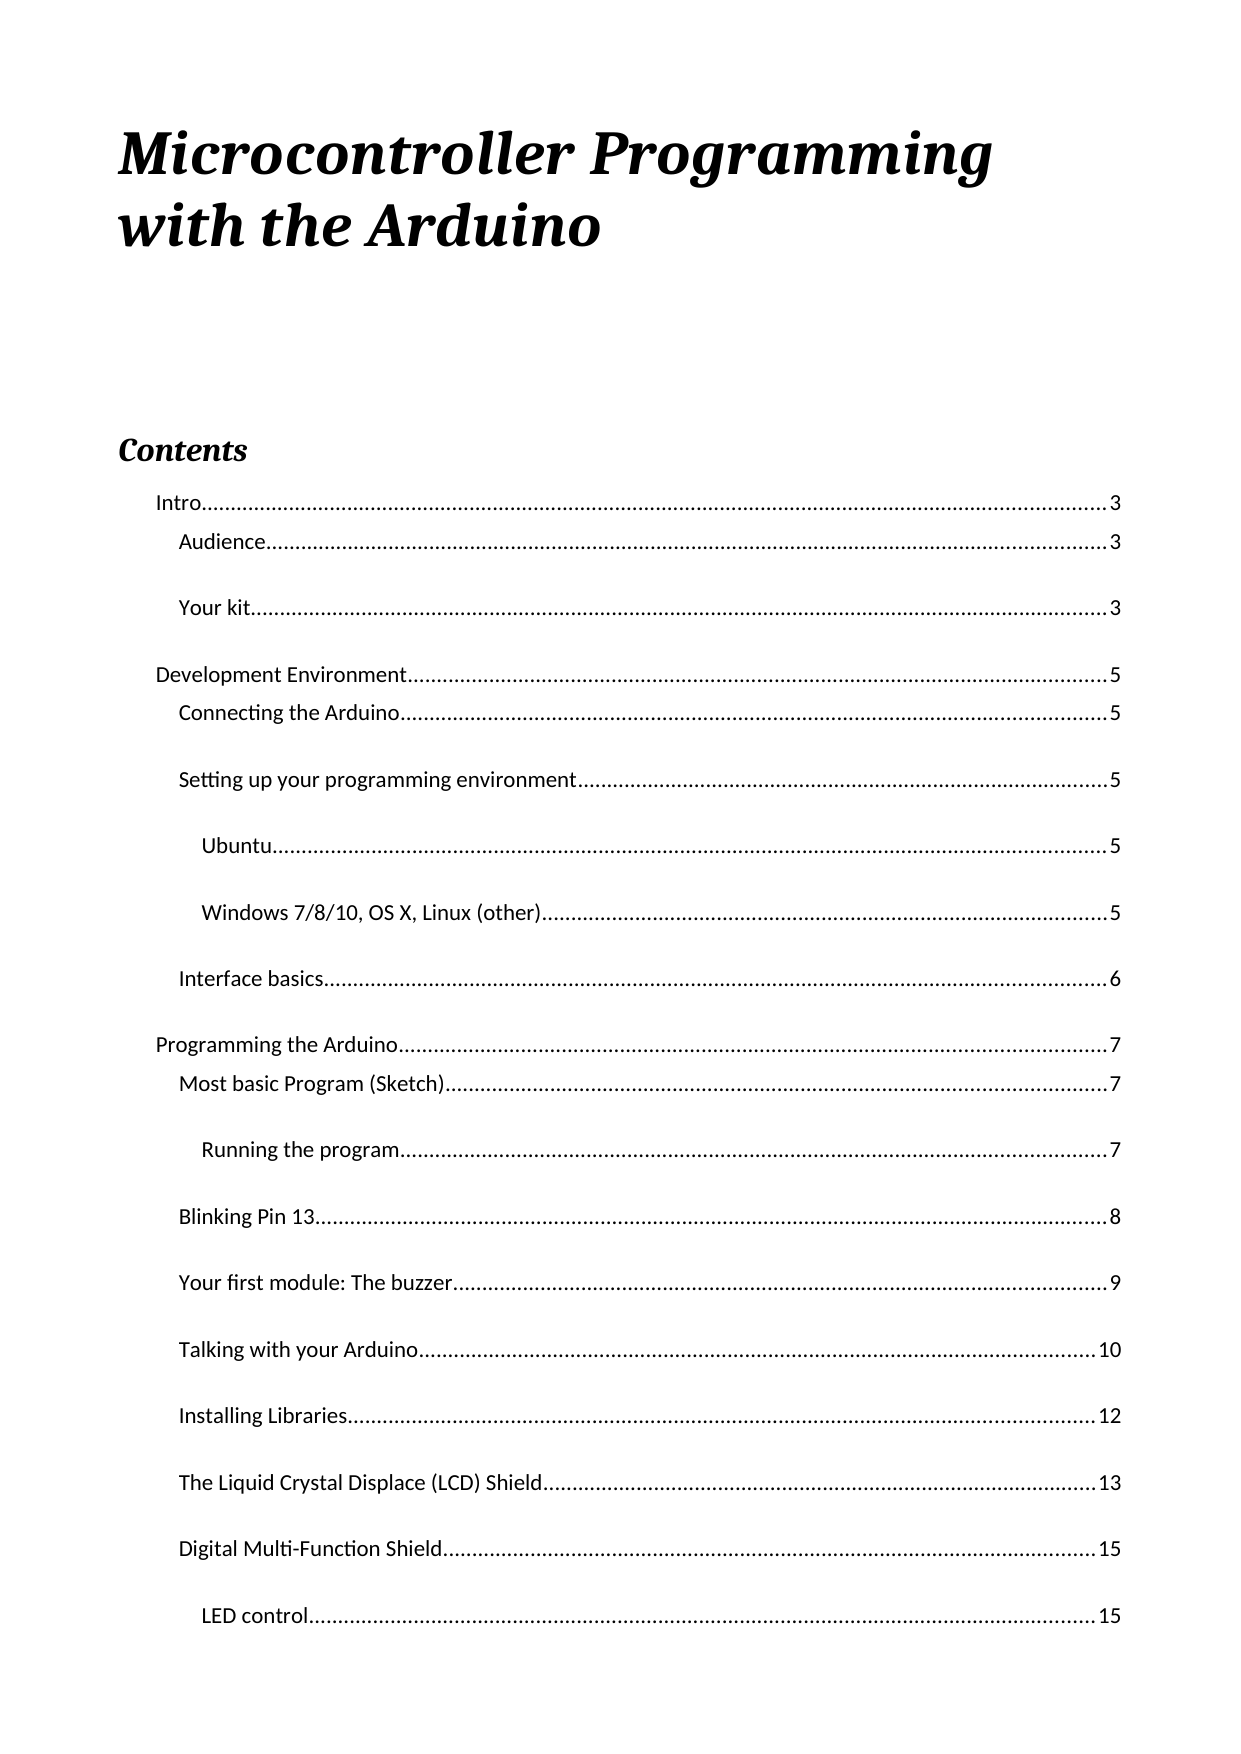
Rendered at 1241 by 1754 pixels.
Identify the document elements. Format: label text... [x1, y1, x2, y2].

title Microcontroller Programming with the Arduino [118, 118, 1122, 262]
